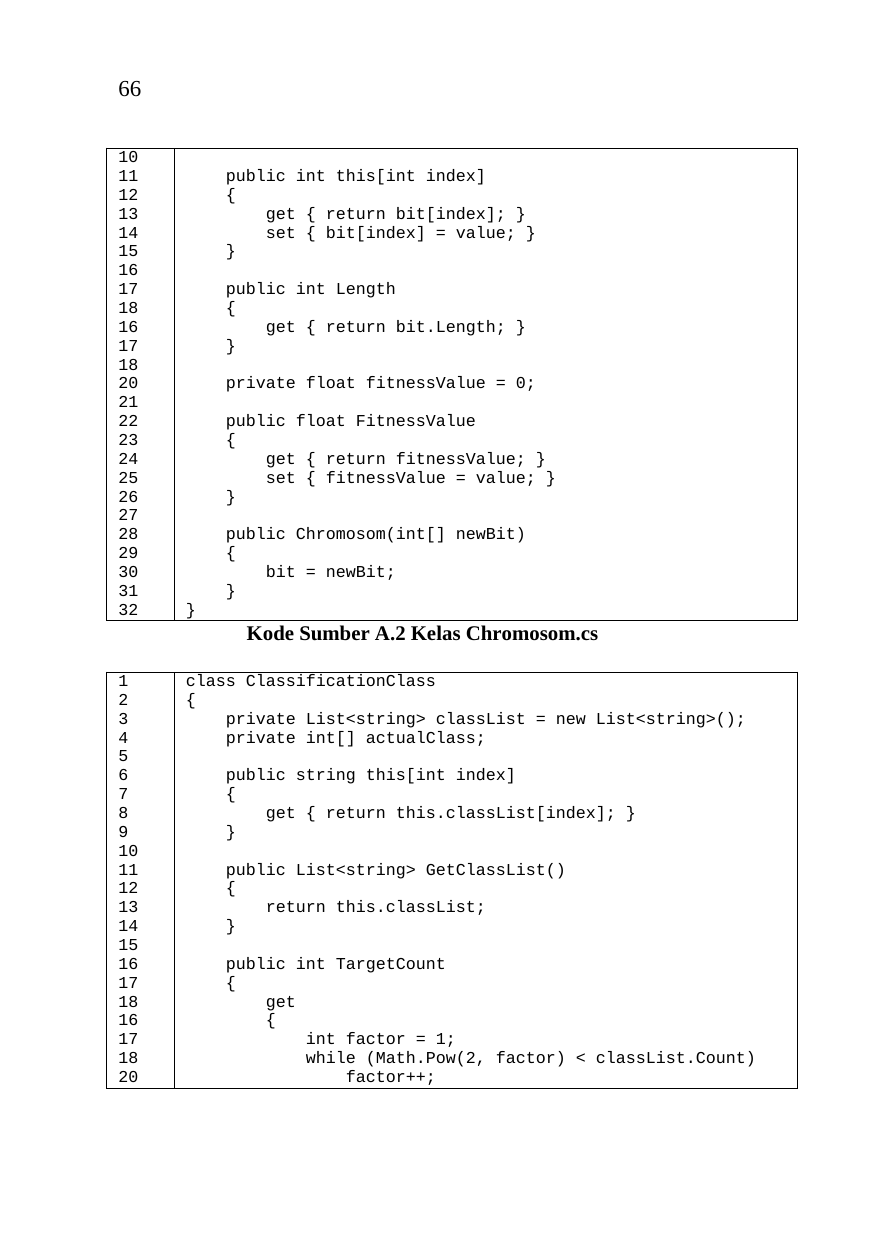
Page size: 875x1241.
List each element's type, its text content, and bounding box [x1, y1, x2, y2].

list Kode Sumber A.2 Kelas Chromosom.cs [118, 621, 726, 645]
table_header 1 2 3 4 5 6 7 8 9 10 11 12 13 14 15 16 17 18 16 17 18 20 21 22 23 24 25 26 27 28 29 30 31 32 [107, 149, 174, 620]
